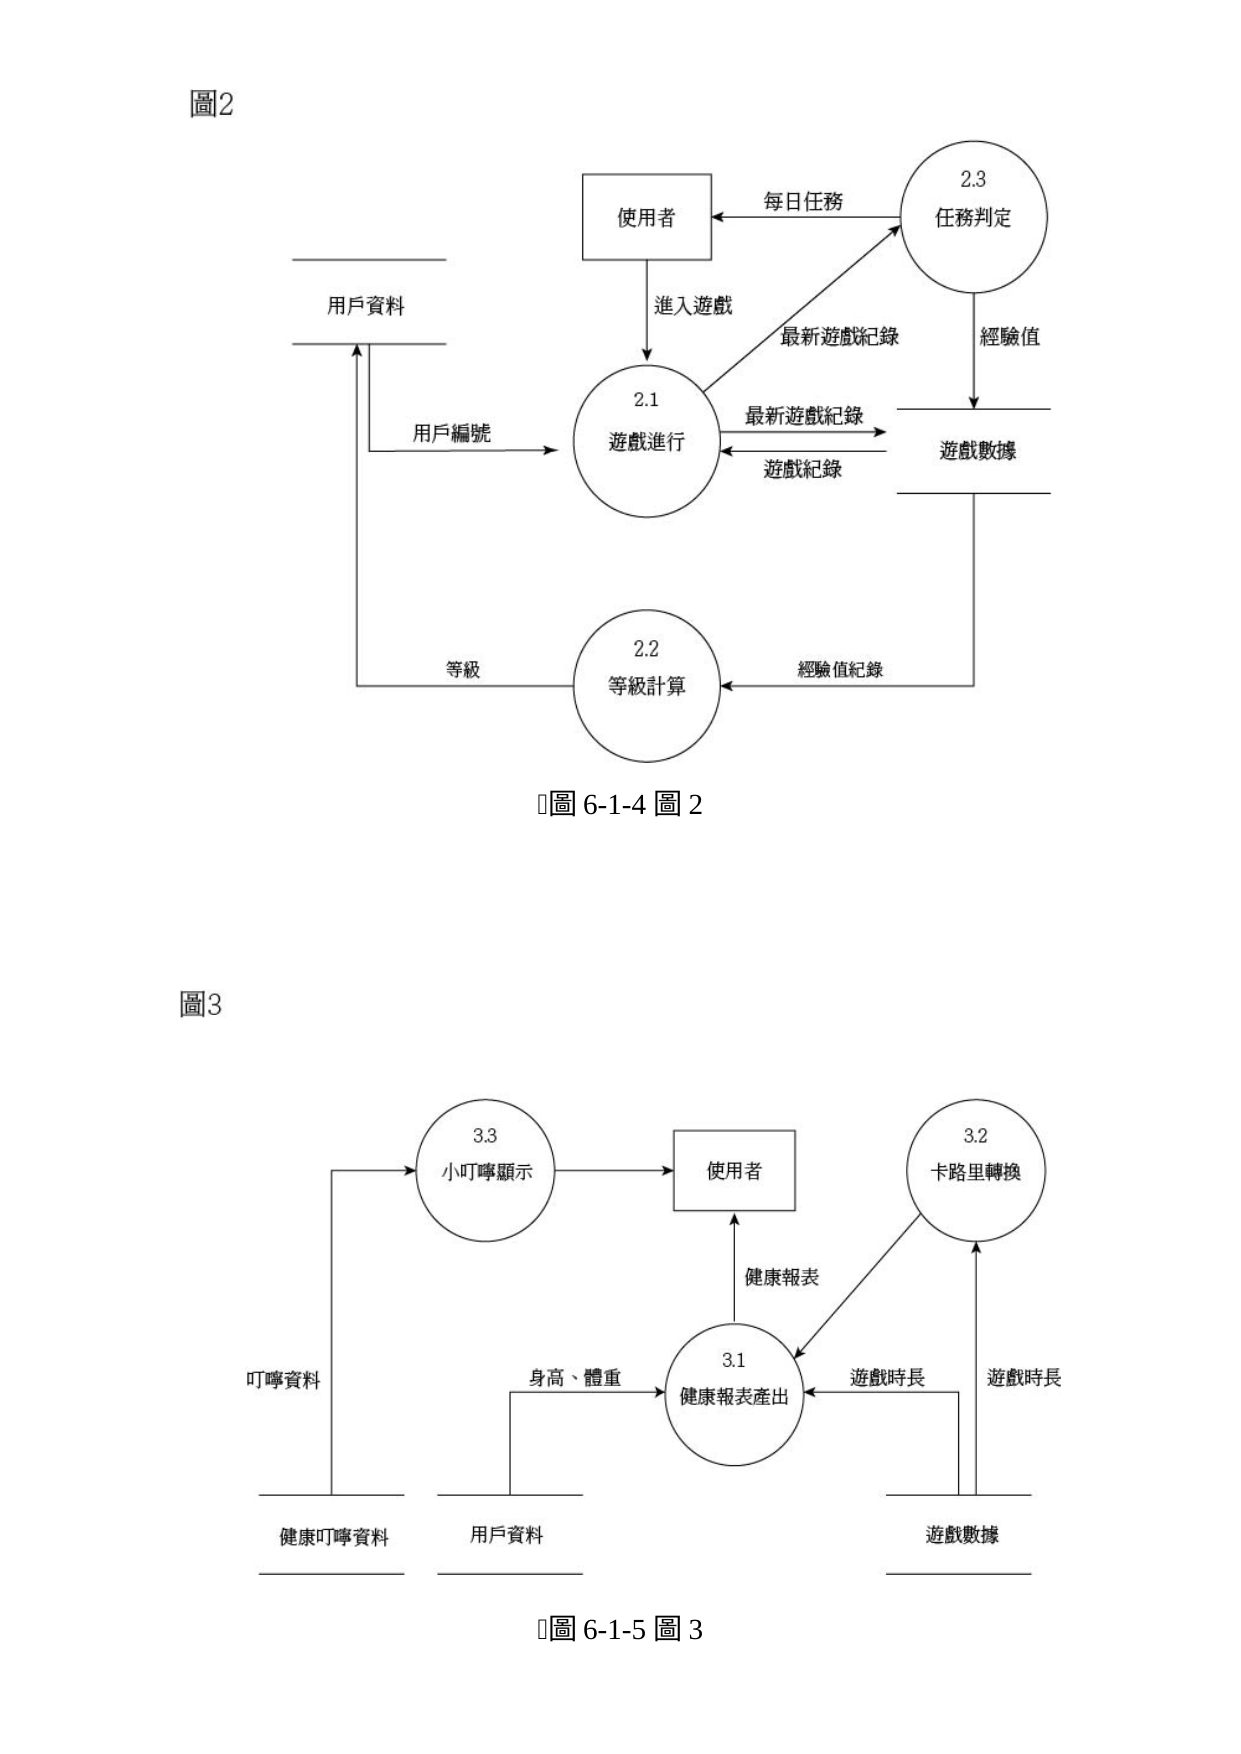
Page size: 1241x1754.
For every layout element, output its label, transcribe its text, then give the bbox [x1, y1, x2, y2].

text 圖6-1-4 圖2 [89, 764, 1152, 839]
picture [188, 89, 1052, 763]
text 圖6-1-5 圖3 [89, 1589, 1152, 1664]
picture [179, 989, 1062, 1575]
